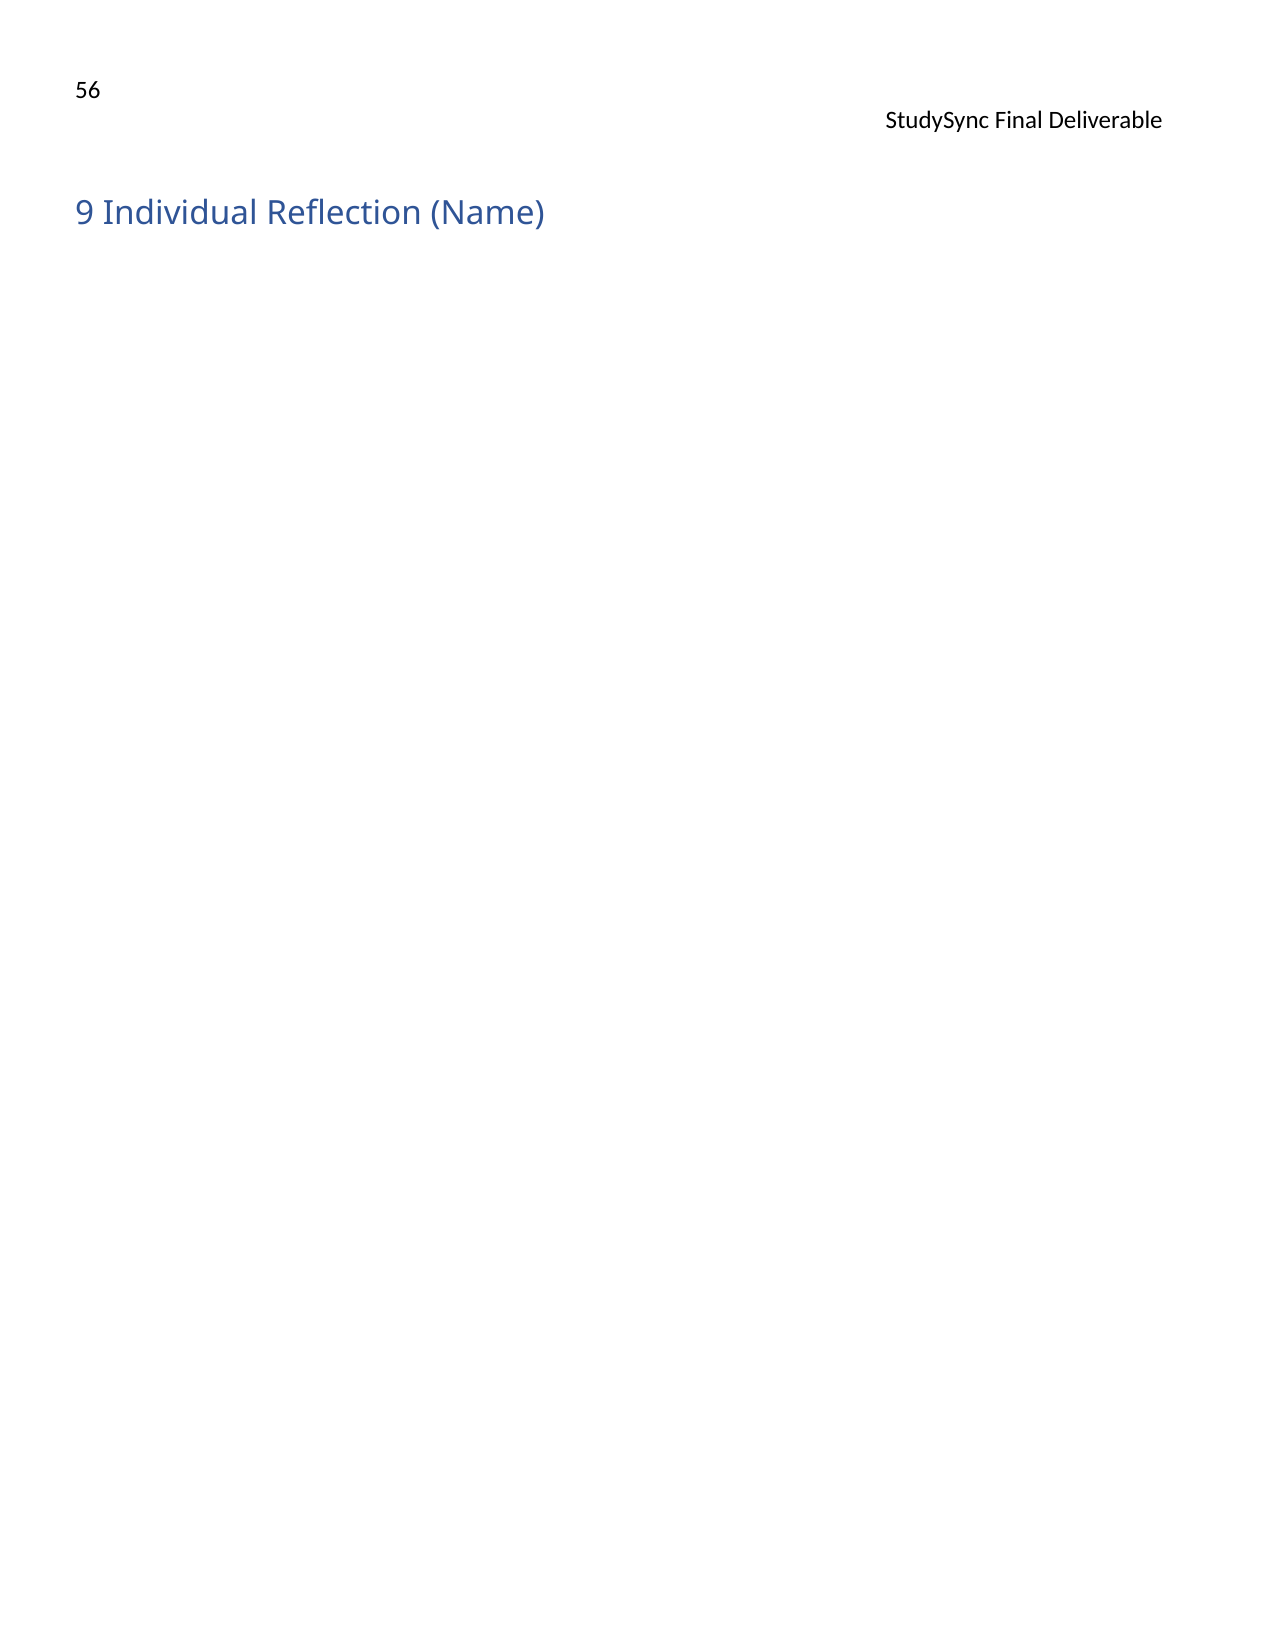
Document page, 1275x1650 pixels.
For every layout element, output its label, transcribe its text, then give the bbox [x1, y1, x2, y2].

subtitle 9 Individual Reflection (Name) [75, 188, 1200, 234]
